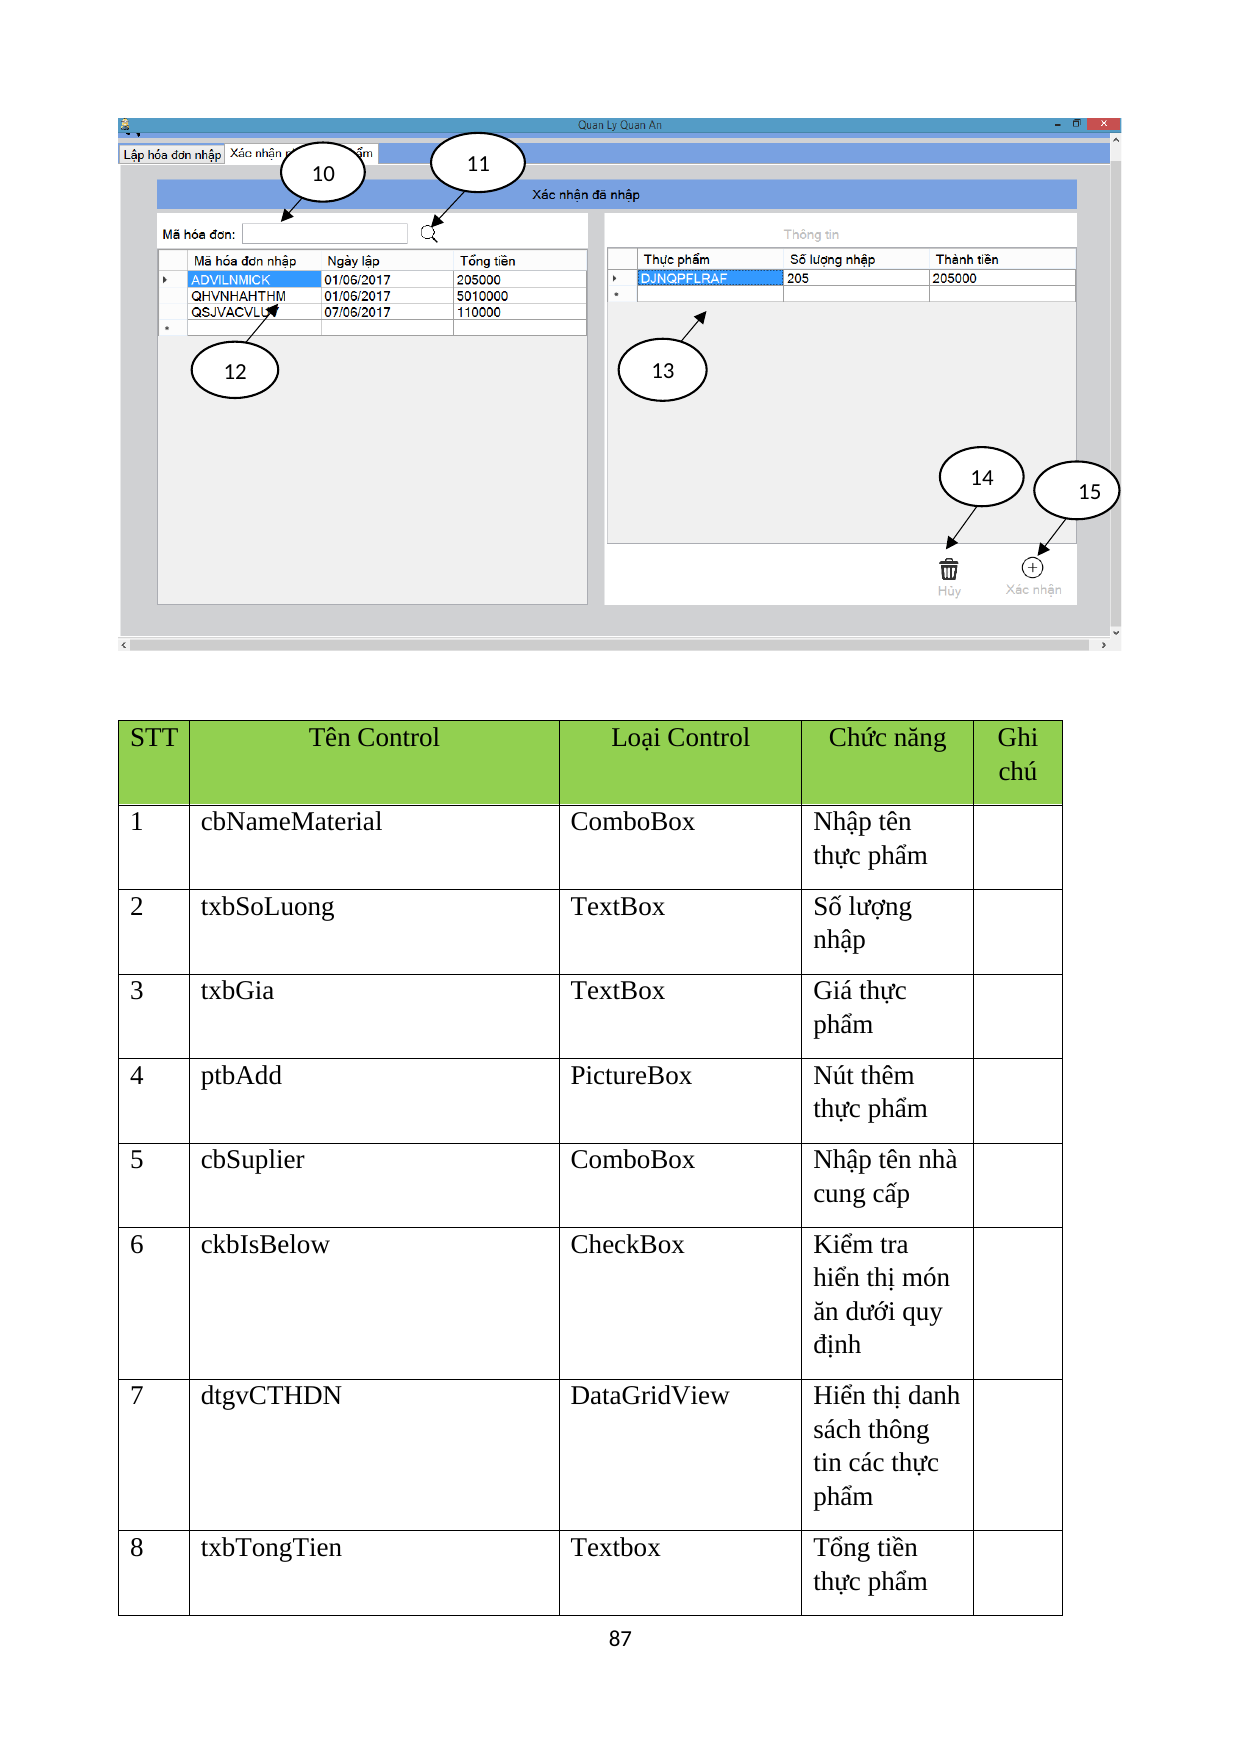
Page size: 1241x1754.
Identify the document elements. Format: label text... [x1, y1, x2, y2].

table_cell cbSuplier [190, 1144, 559, 1227]
table_cell [974, 1059, 1062, 1142]
table_header STT [119, 721, 189, 804]
table_header Loại Control [560, 721, 801, 804]
table_cell 8 [119, 1531, 189, 1614]
table_cell [974, 1228, 1062, 1378]
table_cell [974, 1144, 1062, 1227]
table_header Tên Control [190, 721, 559, 804]
table_header Ghi chú [974, 721, 1062, 804]
table_cell [974, 806, 1062, 889]
table_cell Giá thực phẩm [802, 975, 973, 1058]
table_cell txbSoLuong [190, 890, 559, 973]
table_cell Nhập tên thực phẩm [802, 806, 973, 889]
table_cell Tổng tiền thực phẩm [802, 1531, 973, 1614]
table_cell Kiểm tra hiển thị món ăn dưới quy định [802, 1228, 973, 1378]
table_cell ckbIsBelow [190, 1228, 559, 1378]
table_cell Nút thêm thực phẩm [802, 1059, 973, 1142]
table_cell PictureBox [560, 1059, 801, 1142]
table_cell TextBox [560, 975, 801, 1058]
table_cell Textbox [560, 1531, 801, 1614]
table_cell Số lượng nhập [802, 890, 973, 973]
table_cell 3 [119, 975, 189, 1058]
table_cell Hiển thị danh sách thông tin các thực phẩm [802, 1380, 973, 1530]
table_cell 2 [119, 890, 189, 973]
table_cell cbNameMaterial [190, 806, 559, 889]
table_cell TextBox [560, 890, 801, 973]
table_cell 6 [119, 1228, 189, 1378]
table_cell CheckBox [560, 1228, 801, 1378]
table_cell [974, 1380, 1062, 1530]
table_cell Nhập tên nhà cung cấp [802, 1144, 973, 1227]
table_cell txbGia [190, 975, 559, 1058]
table_cell 4 [119, 1059, 189, 1142]
table_cell DataGridView [560, 1380, 801, 1530]
picture [118, 118, 1122, 651]
table_cell ComboBox [560, 806, 801, 889]
table_cell ComboBox [560, 1144, 801, 1227]
table_cell 7 [119, 1380, 189, 1530]
table_header Chức năng [802, 721, 973, 804]
table_cell 5 [119, 1144, 189, 1227]
table_cell 1 [119, 806, 189, 889]
table_cell ptbAdd [190, 1059, 559, 1142]
table_cell [974, 890, 1062, 973]
table_cell [974, 975, 1062, 1058]
table_cell [974, 1531, 1062, 1614]
table_cell dtgvCTHDN [190, 1380, 559, 1530]
table_cell txbTongTien [190, 1531, 559, 1614]
